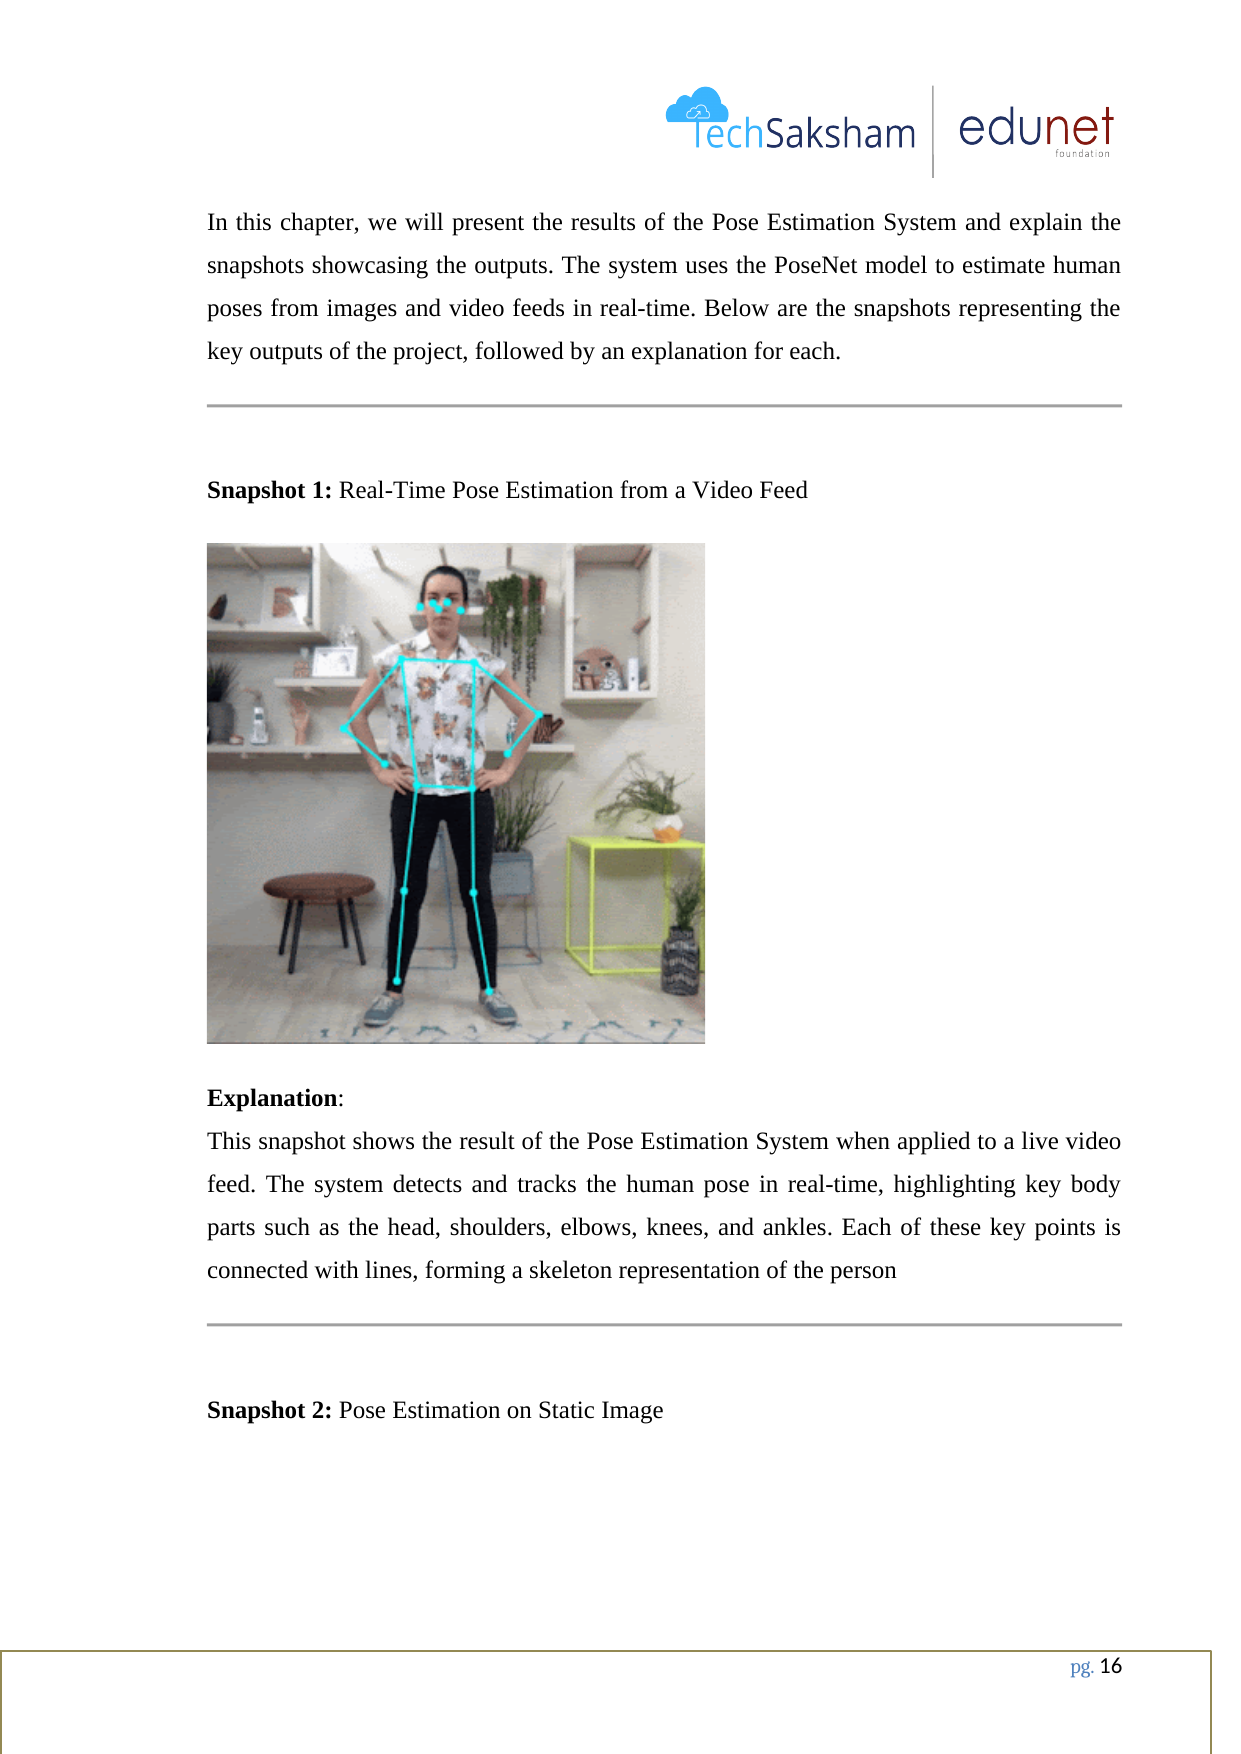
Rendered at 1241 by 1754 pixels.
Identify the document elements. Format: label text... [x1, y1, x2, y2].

subtitle Snapshot 1: Real-Time Pose Estimation from a Video Feed [207, 476, 1122, 504]
picture [660, 79, 921, 154]
subtitle Snapshot 2: Pose Estimation on Static Image [207, 1395, 1122, 1423]
text Explanation: This snapshot shows the result of the Pose Estimation System when applied to a live video feed. The system detects and tracks the human pose in real-time, highlighting key body parts such as the head, shoulders, elbows, knees, and ankles. Each of these key points is connected with lines, forming a skeleton representation of the person [207, 1083, 1122, 1284]
text In this chapter, we will present the results of the Pose Estimation System and explain the snapshots showcasing the outputs. The system uses the PoseNet model to estimate human poses from images and video feeds in real-time. Below are the snapshots representing the key outputs of the project, followed by an explanation for each. [207, 207, 1122, 365]
picture [206, 543, 706, 1044]
picture [953, 99, 1121, 164]
